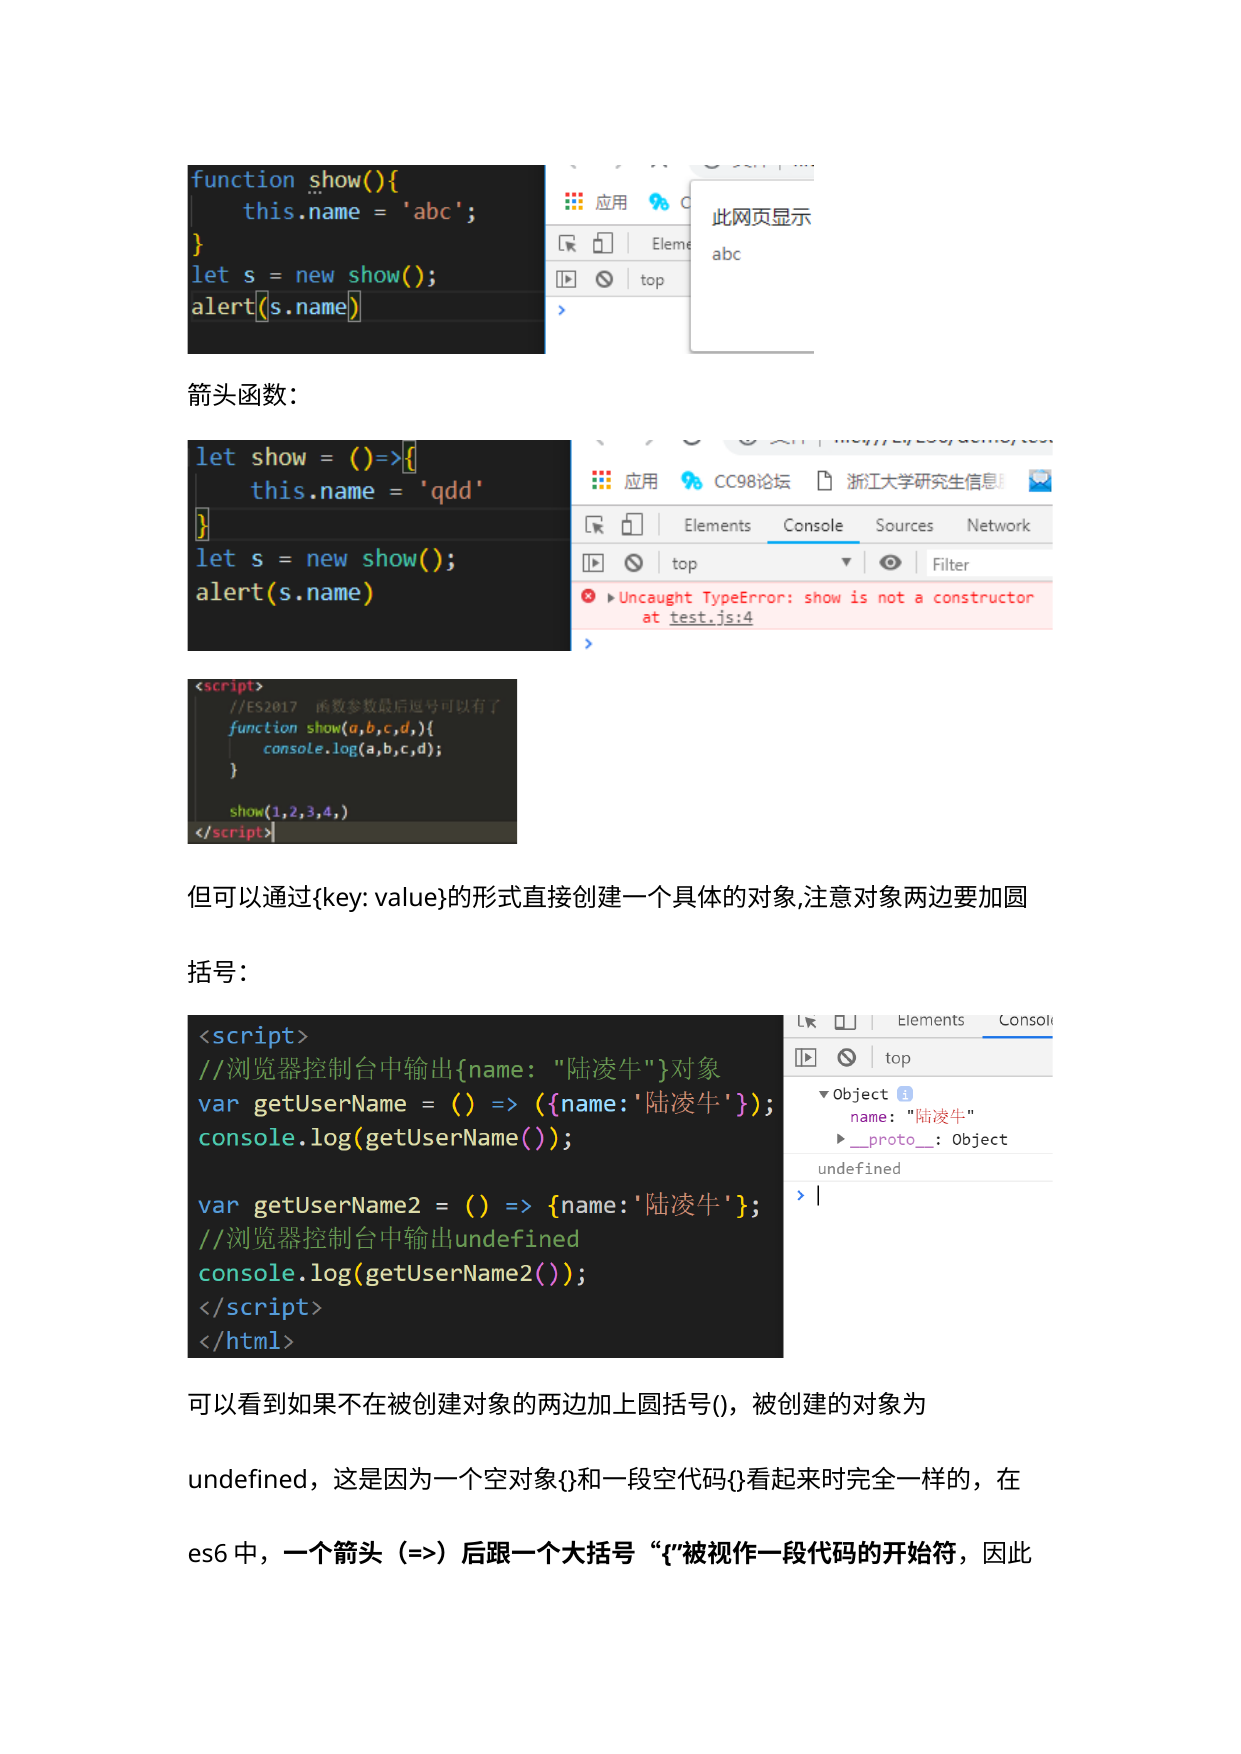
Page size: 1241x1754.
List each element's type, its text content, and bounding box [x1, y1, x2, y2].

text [187, 1370, 1053, 1584]
picture [187, 1015, 1053, 1358]
text 但可以通过{key: value}的形式直接创建一个具体的对象,注意对象两边要加圆括号： [187, 863, 1053, 1003]
text 箭头函数： [187, 361, 1053, 426]
